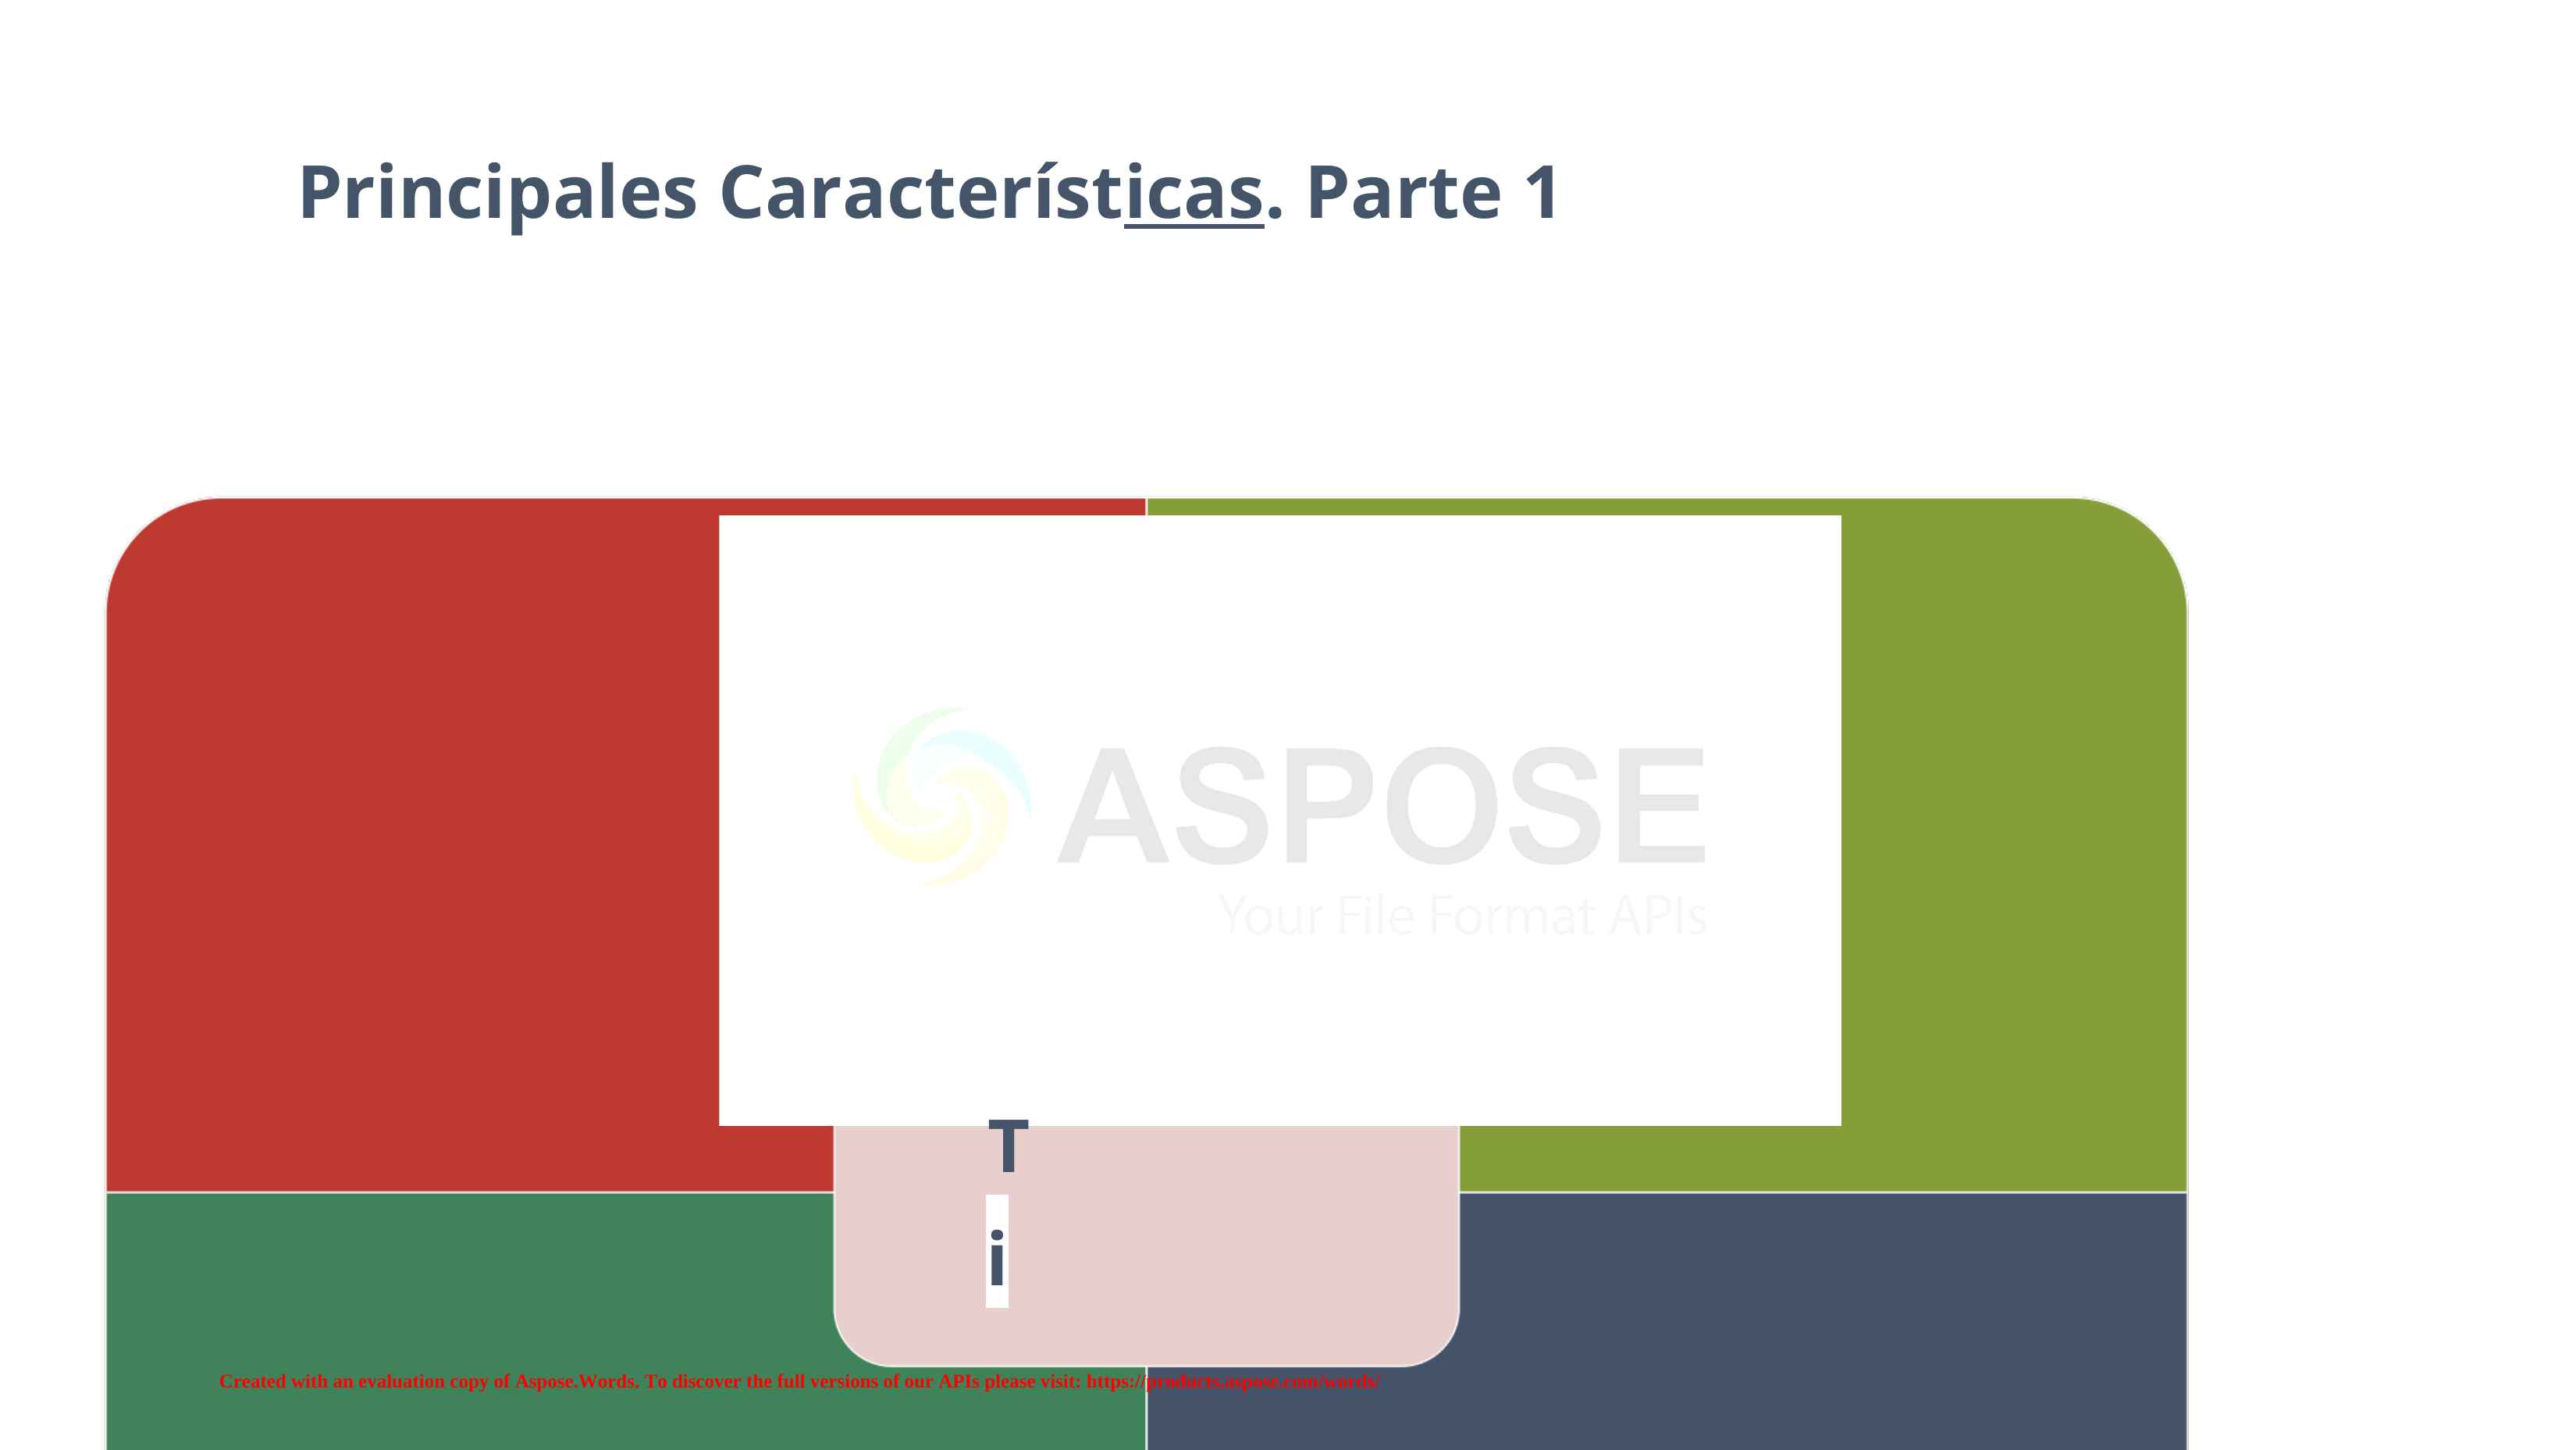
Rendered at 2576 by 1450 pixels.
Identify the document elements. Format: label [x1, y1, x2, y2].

picture [102, 495, 2191, 1450]
